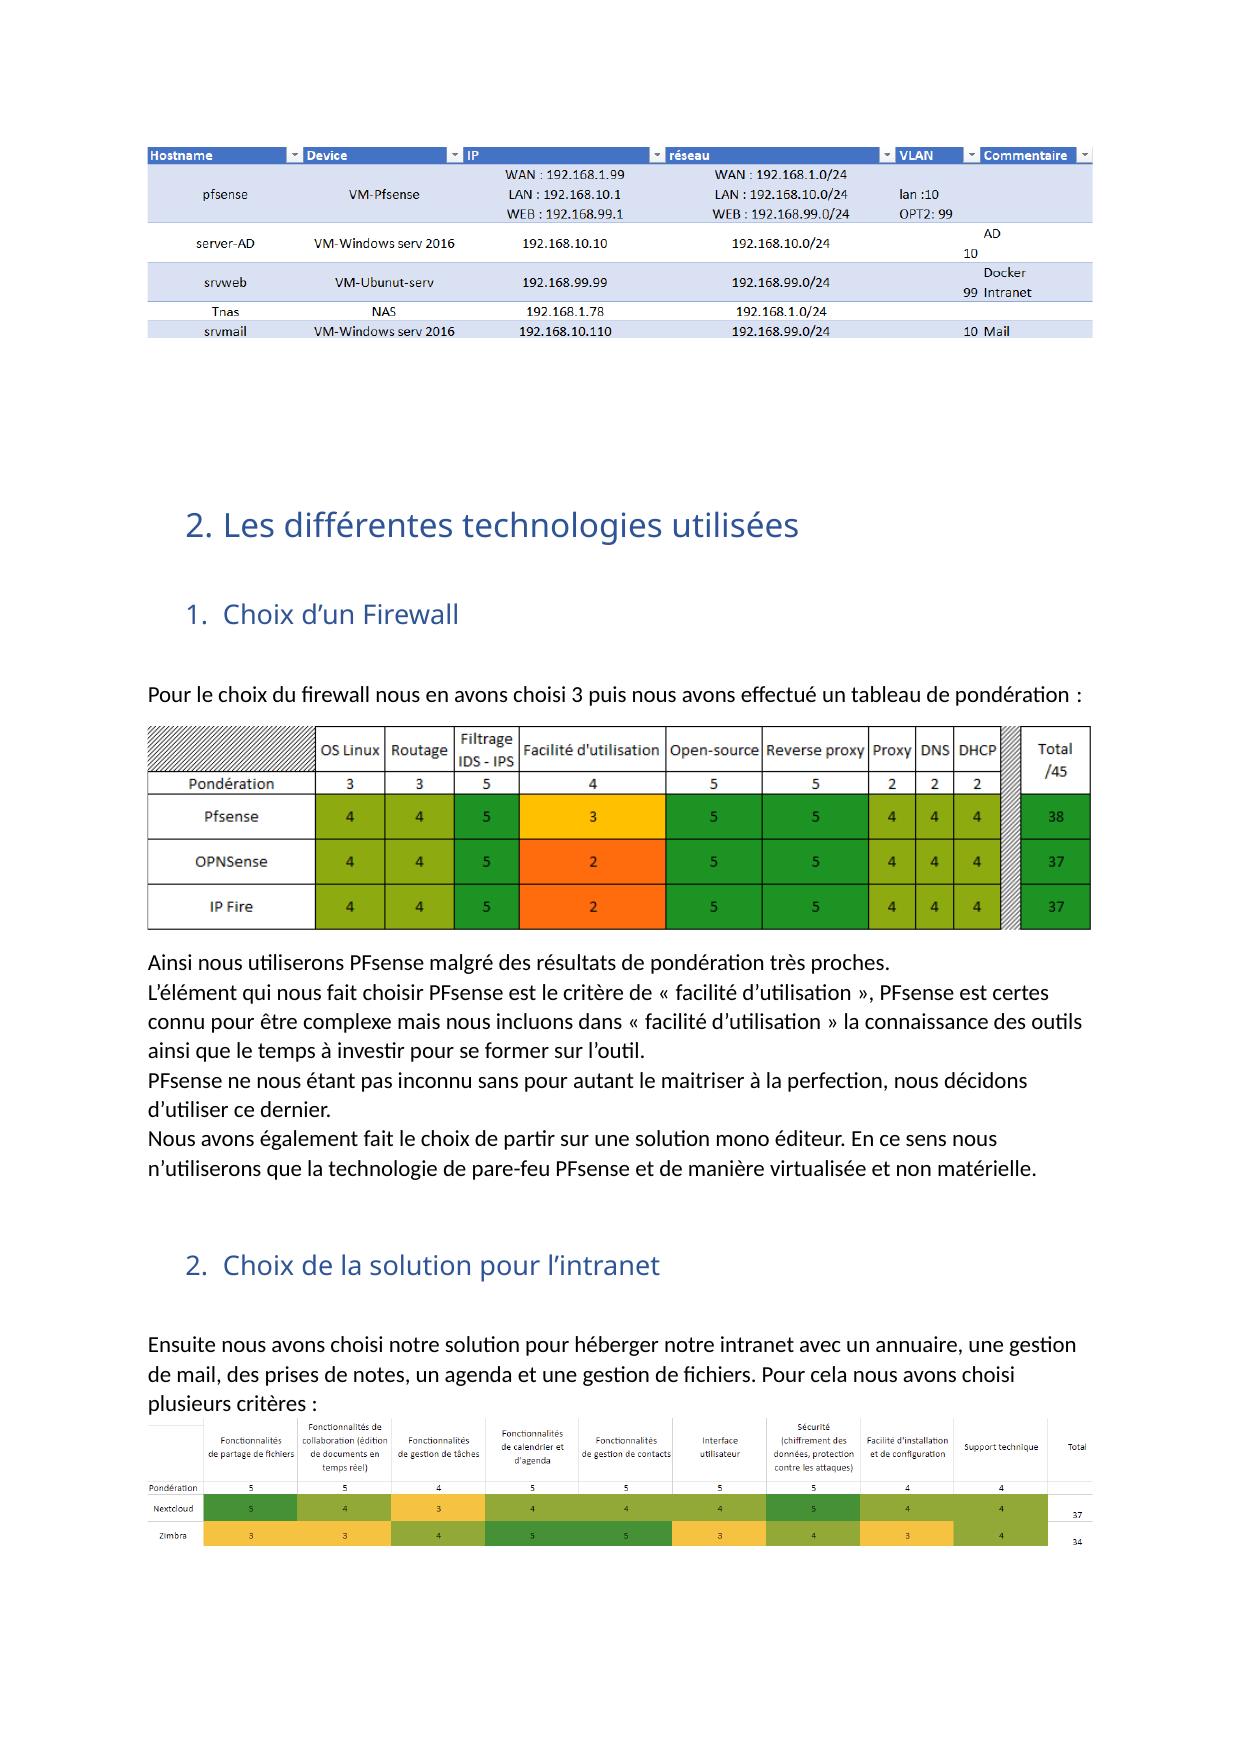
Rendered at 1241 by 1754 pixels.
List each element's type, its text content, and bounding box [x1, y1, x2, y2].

subtitle Choix de la solution pour l’intranet [185, 1246, 1093, 1283]
text Nous avons également fait le choix de partir sur une solution mono éditeur. En ce sens nous n’utiliserons que la technologie de pare-feu PFsense et de manière virtualisée et non matérielle. [148, 1124, 1093, 1182]
text L’élément qui nous fait choisir PFsense est le critère de « facilité d’utilisation », PFsense est certes connu pour être complexe mais nous incluons dans « facilité d’utilisation » la connaissance des outils ainsi que le temps à investir pour se former sur l’outil. [148, 978, 1093, 1064]
text Pour le choix du firewall nous en avons choisi 3 puis nous avons effectué un tableau de pondération : [148, 680, 1093, 708]
picture [147, 726, 1092, 931]
picture [147, 147, 1093, 338]
text Ainsi nous utiliserons PFsense malgré des résultats de pondération très proches. [148, 948, 1093, 976]
text PFsense ne nous étant pas inconnu sans pour autant le maitriser à la perfection, nous décidons d’utiliser ce dernier. [148, 1066, 1093, 1123]
subtitle Les différentes technologies utilisées [185, 502, 1093, 547]
subtitle Choix d’un Firewall [185, 596, 1093, 633]
picture [147, 1418, 1093, 1546]
text Ensuite nous avons choisi notre solution pour héberger notre intranet avec un annuaire, une gestion de mail, des prises de notes, un agenda et une gestion de fichiers. Pour cela nous avons choisi plusieurs critères : [148, 1331, 1093, 1418]
